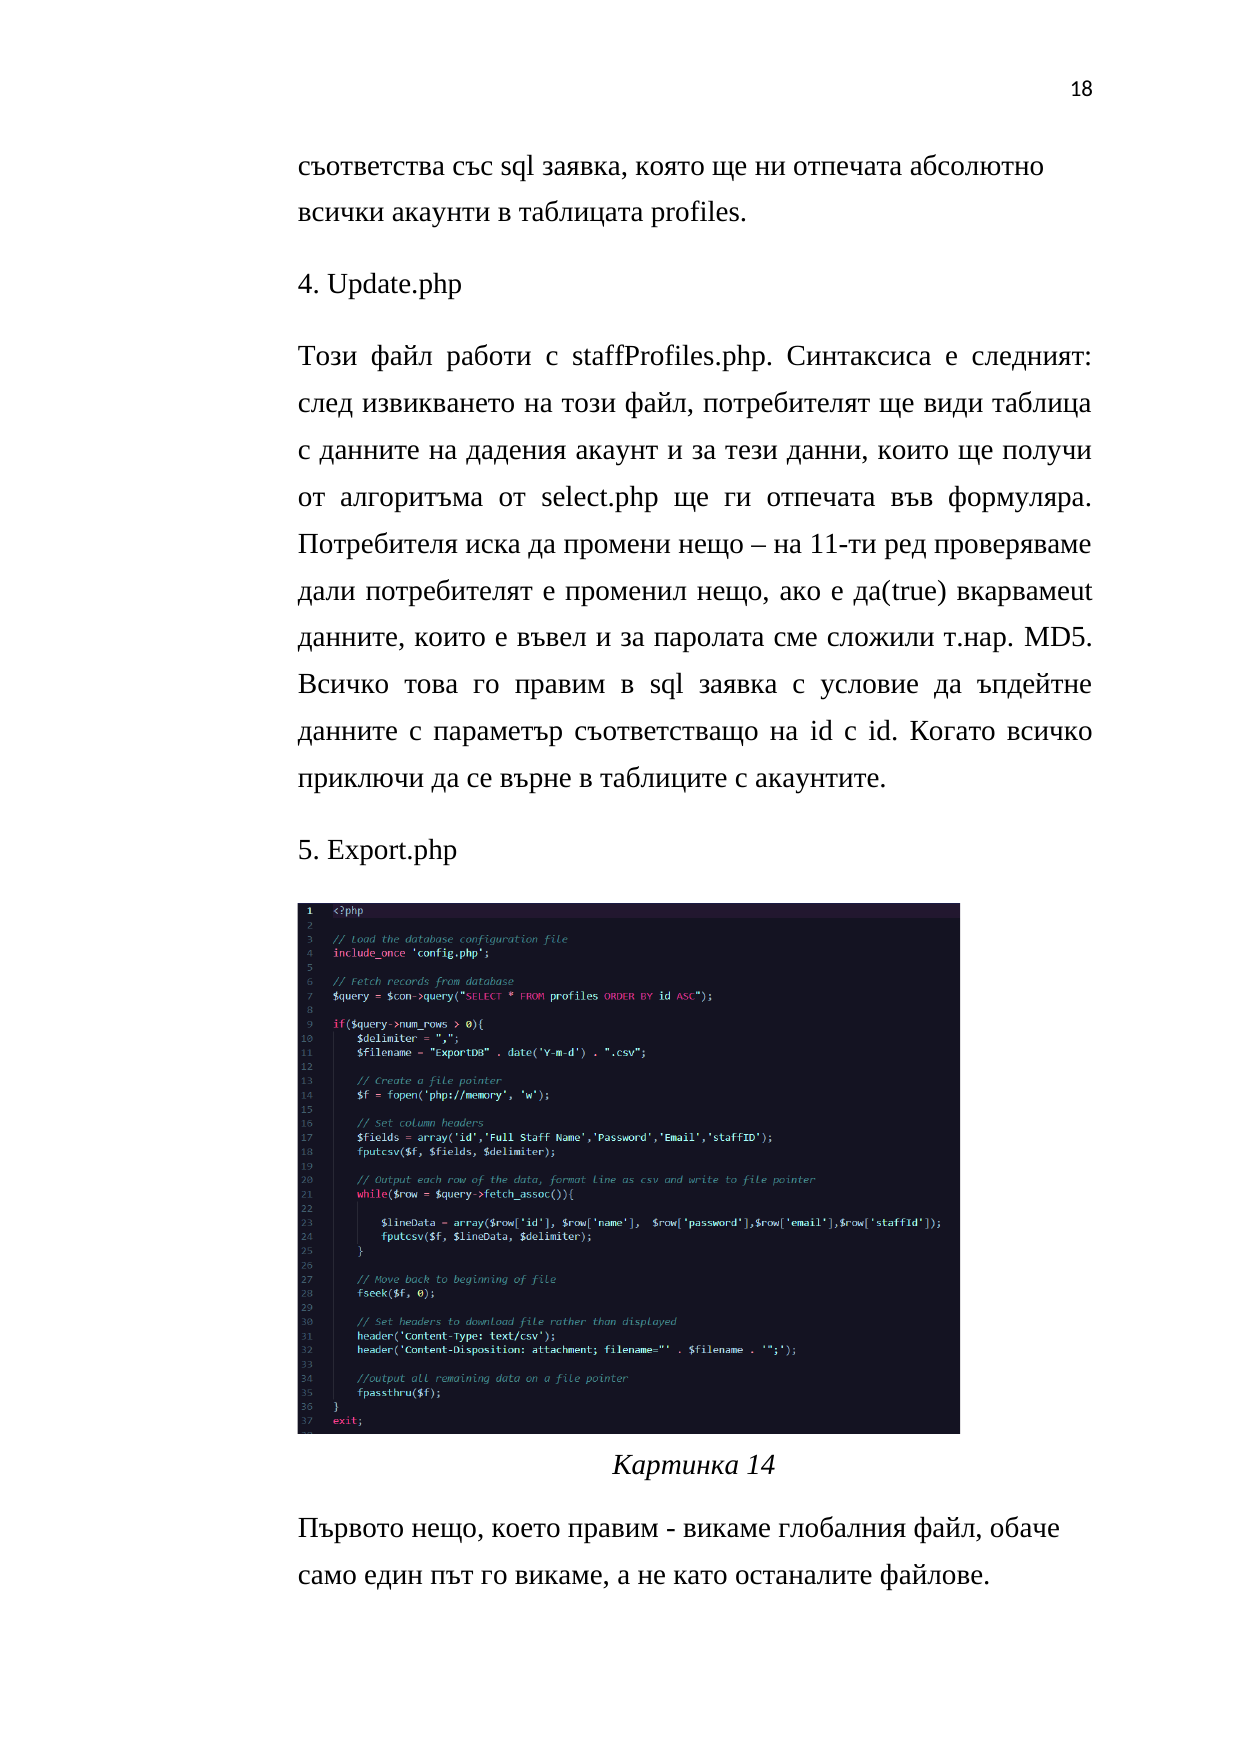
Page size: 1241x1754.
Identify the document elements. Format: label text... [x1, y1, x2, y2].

picture [297, 903, 960, 1434]
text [298, 148, 1093, 228]
subtitle 5. Export.php [298, 832, 1093, 866]
subtitle Този файл работи с staffProfiles.php. Синтаксиса е следният: след извикването на този файл, потребителят ще види таблица с данните на дадения акаунт и за тези данни, които ще получи от алгоритъма от select.php ще ги отпечата във формуляра. Потребителя иска да промени нещо – на 11-ти ред проверяваме дали потребителят е променил нещо, ако е да(true) вкарвамеut данните, които е въвел и за паролата сме сложили т.нар. MD5. Всичко това го правим в sql заявка с условие да ъпдейтне данните с параметър съответстващо на id с id. Когато всичко приключи да се върне в таблиците с акаунтите. [298, 338, 1093, 794]
text Картинка 14 [298, 1447, 1093, 1481]
subtitle 4. Update.php [298, 266, 1093, 300]
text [298, 1511, 1093, 1591]
